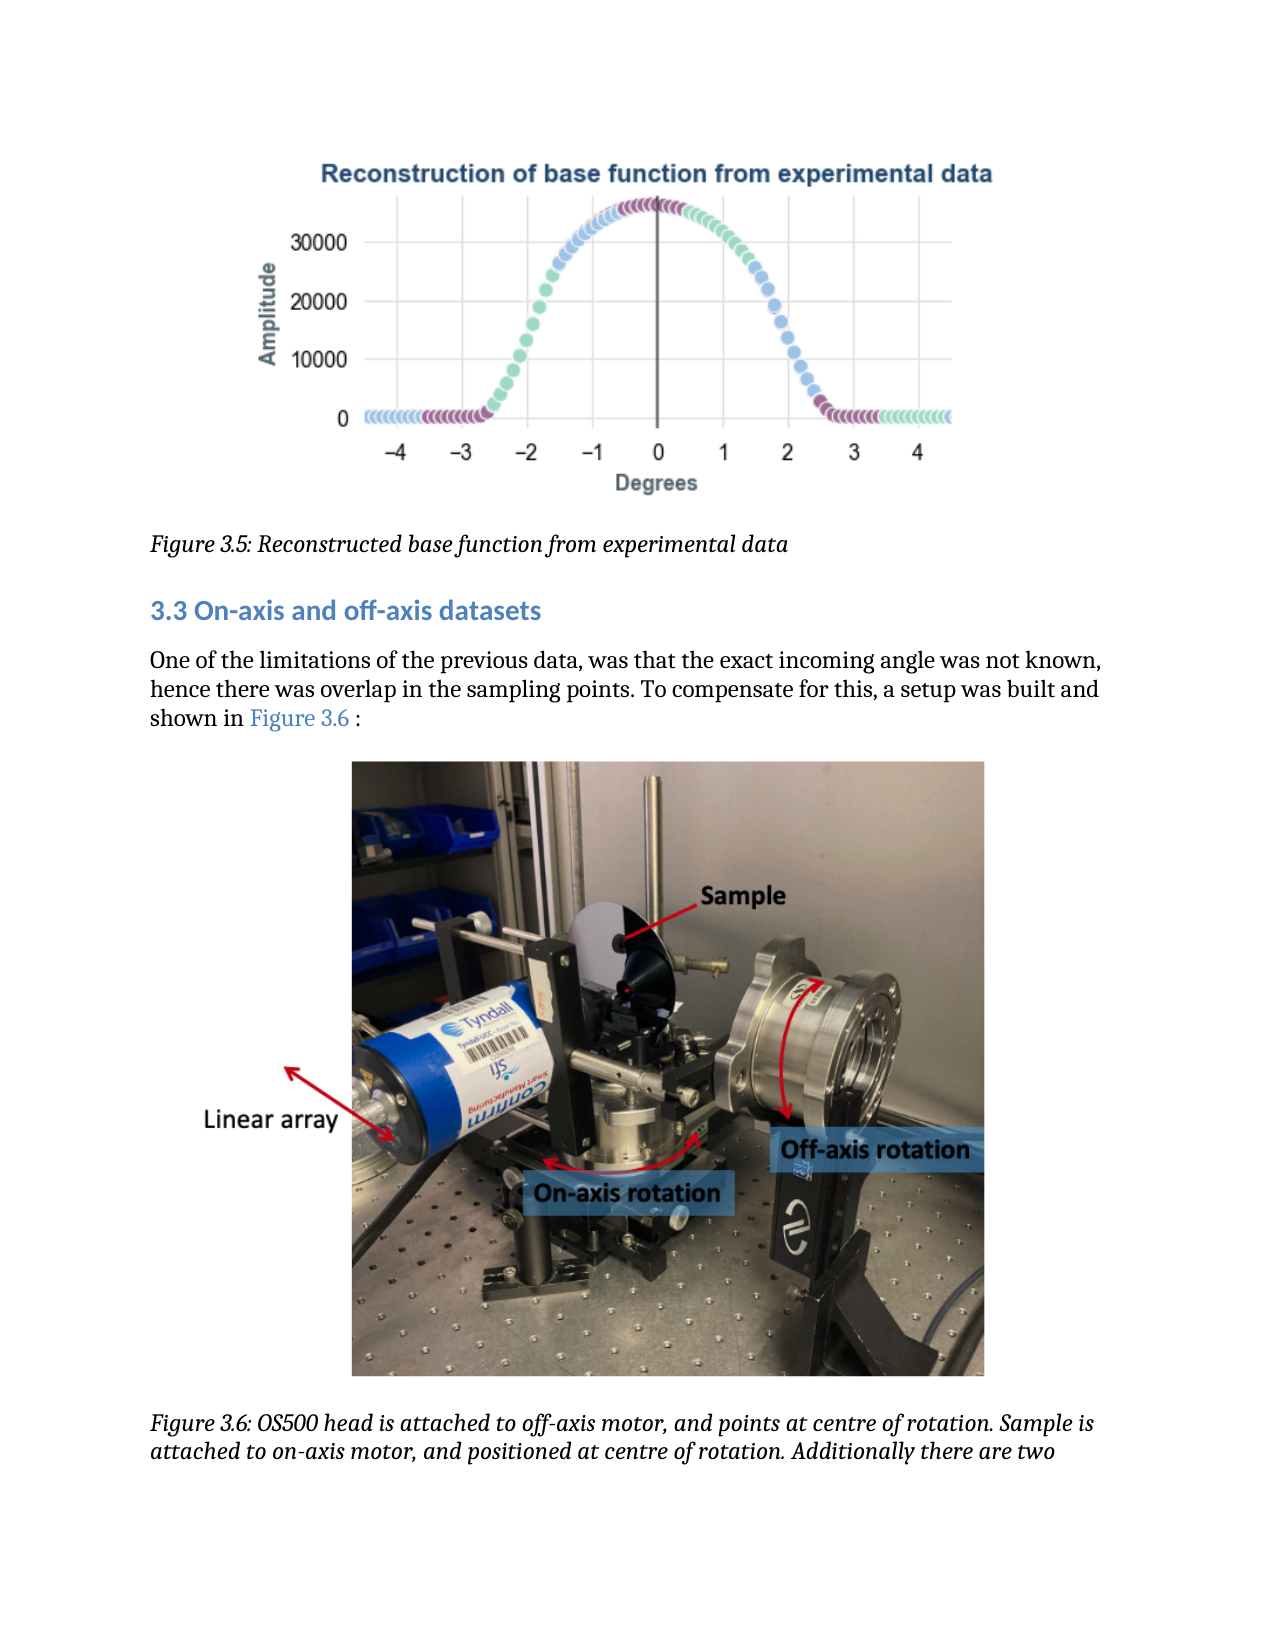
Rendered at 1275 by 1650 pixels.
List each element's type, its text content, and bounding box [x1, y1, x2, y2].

picture [245, 150, 1008, 509]
picture [188, 751, 1064, 1388]
subtitle 3.3 On-axis and off-axis datasets [150, 592, 1125, 628]
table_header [139, 751, 1114, 1466]
table_header Figure 3.5: Reconstructed base function from experimental data [139, 150, 1114, 571]
text One of the limitations of the previous data, was that the exact incoming angle was not known, hence there was overlap in the sampling points. To compensate for this, a setup was built and shown in Figure 3.6 : [150, 646, 1125, 733]
